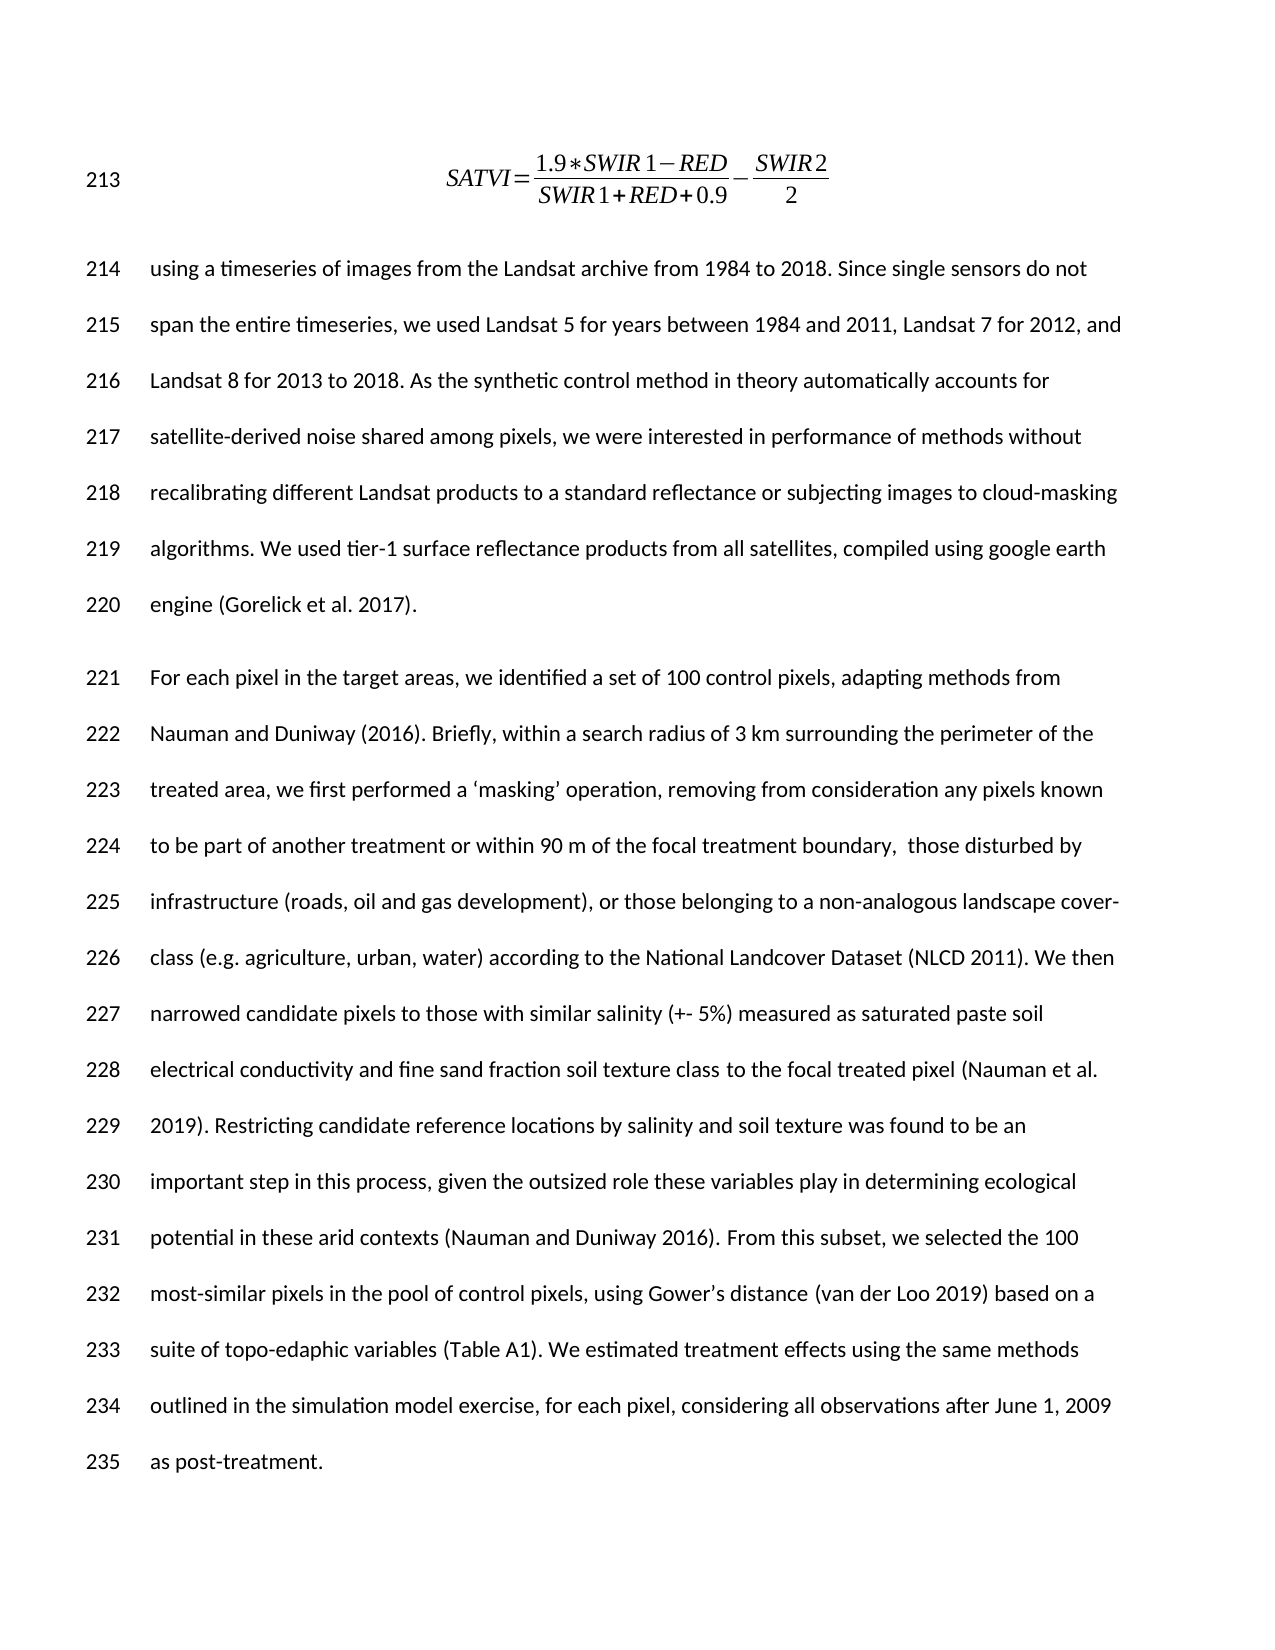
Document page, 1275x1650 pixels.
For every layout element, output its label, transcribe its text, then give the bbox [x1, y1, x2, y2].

text For each pixel in the target areas, we identified a set of 100 control pixels, adapting methods from Nauman and Duniway (2016). Briefly, within a search radius of 3 km surrounding the perimeter of the treated area, we first performed a ‘masking’ operation, removing from consideration any pixels known to be part of another treatment or within 90 m of the focal treatment boundary, those disturbed by infrastructure (roads, oil and gas development), or those belonging to a non-analogous landscape cover-class (e.g. agriculture, urban, water) according to the National Landcover Dataset (NLCD 2011). We then narrowed candidate pixels to those with similar salinity (+- 5%) measured as saturated paste soil electrical conductivity and fine sand fraction soil texture class to the focal treated pixel (Nauman et al. 2019). Restricting candidate reference locations by salinity and soil texture was found to be an important step in this process, given the outsized role these variables play in determining ecological potential in these arid contexts (Nauman and Duniway 2016). From this subset, we selected the 100 most-similar pixels in the pool of control pixels, using Gower’s distance (van der Loo 2019) based on a suite of topo-edaphic variables (Table A1). We estimated treatment effects using the same methods outlined in the simulation model exercise, for each pixel, considering all observations after June 1, 2009 as post-treatment. [150, 663, 1125, 1475]
text using a timeseries of images from the Landsat archive from 1984 to 2018. Since single sensors do not span the entire timeseries, we used Landsat 5 for years between 1984 and 2011, Landsat 7 for 2012, and Landsat 8 for 2013 to 2018. As the synthetic control method in theory automatically accounts for satellite-derived noise shared among pixels, we were interested in performance of methods without recalibrating different Landsat products to a standard reflectance or subjecting images to cloud-masking algorithms. We used tier-1 surface reflectance products from all satellites, compiled using google earth engine (Gorelick et al. 2017). [150, 254, 1125, 618]
